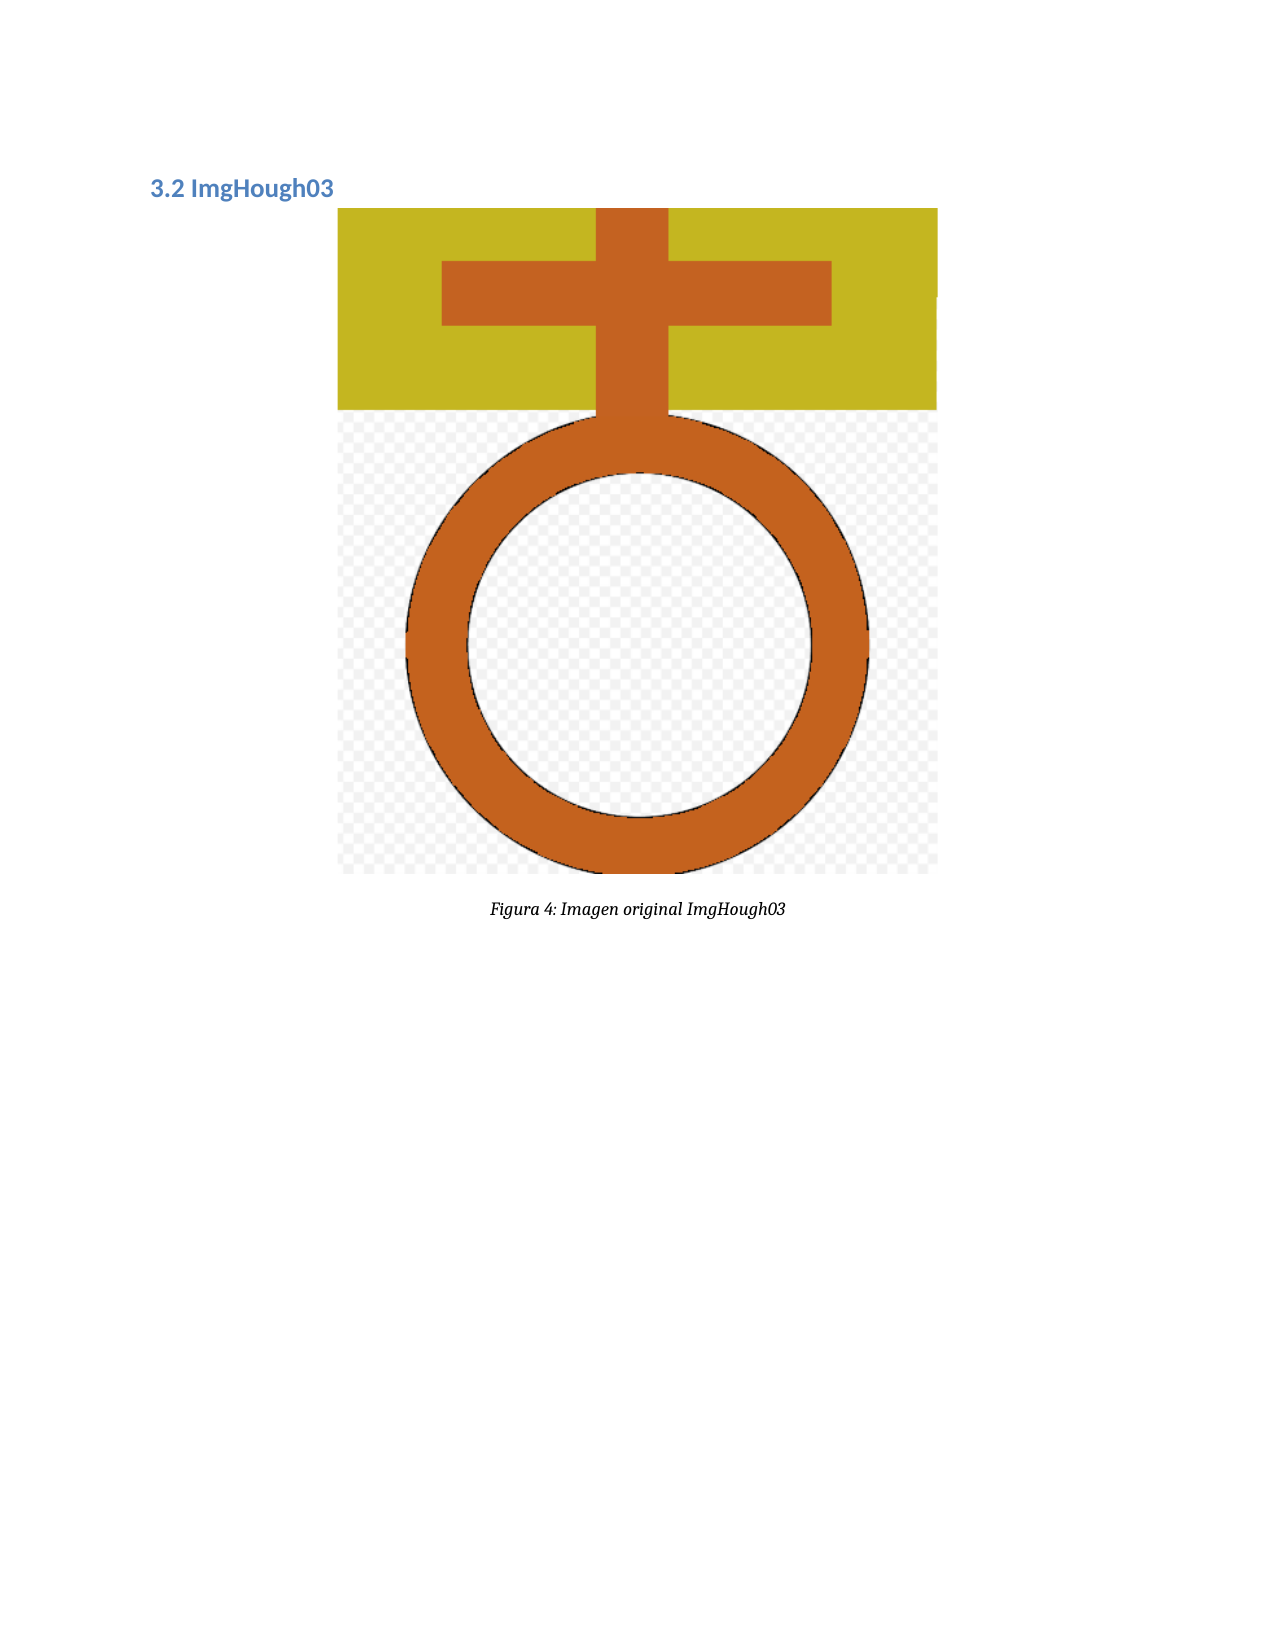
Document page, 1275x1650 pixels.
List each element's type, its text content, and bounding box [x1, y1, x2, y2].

picture [337, 208, 938, 874]
text Figura 4: Imagen original ImgHough03 [150, 898, 1125, 920]
subtitle 3.2 ImgHough03 [150, 171, 1125, 204]
